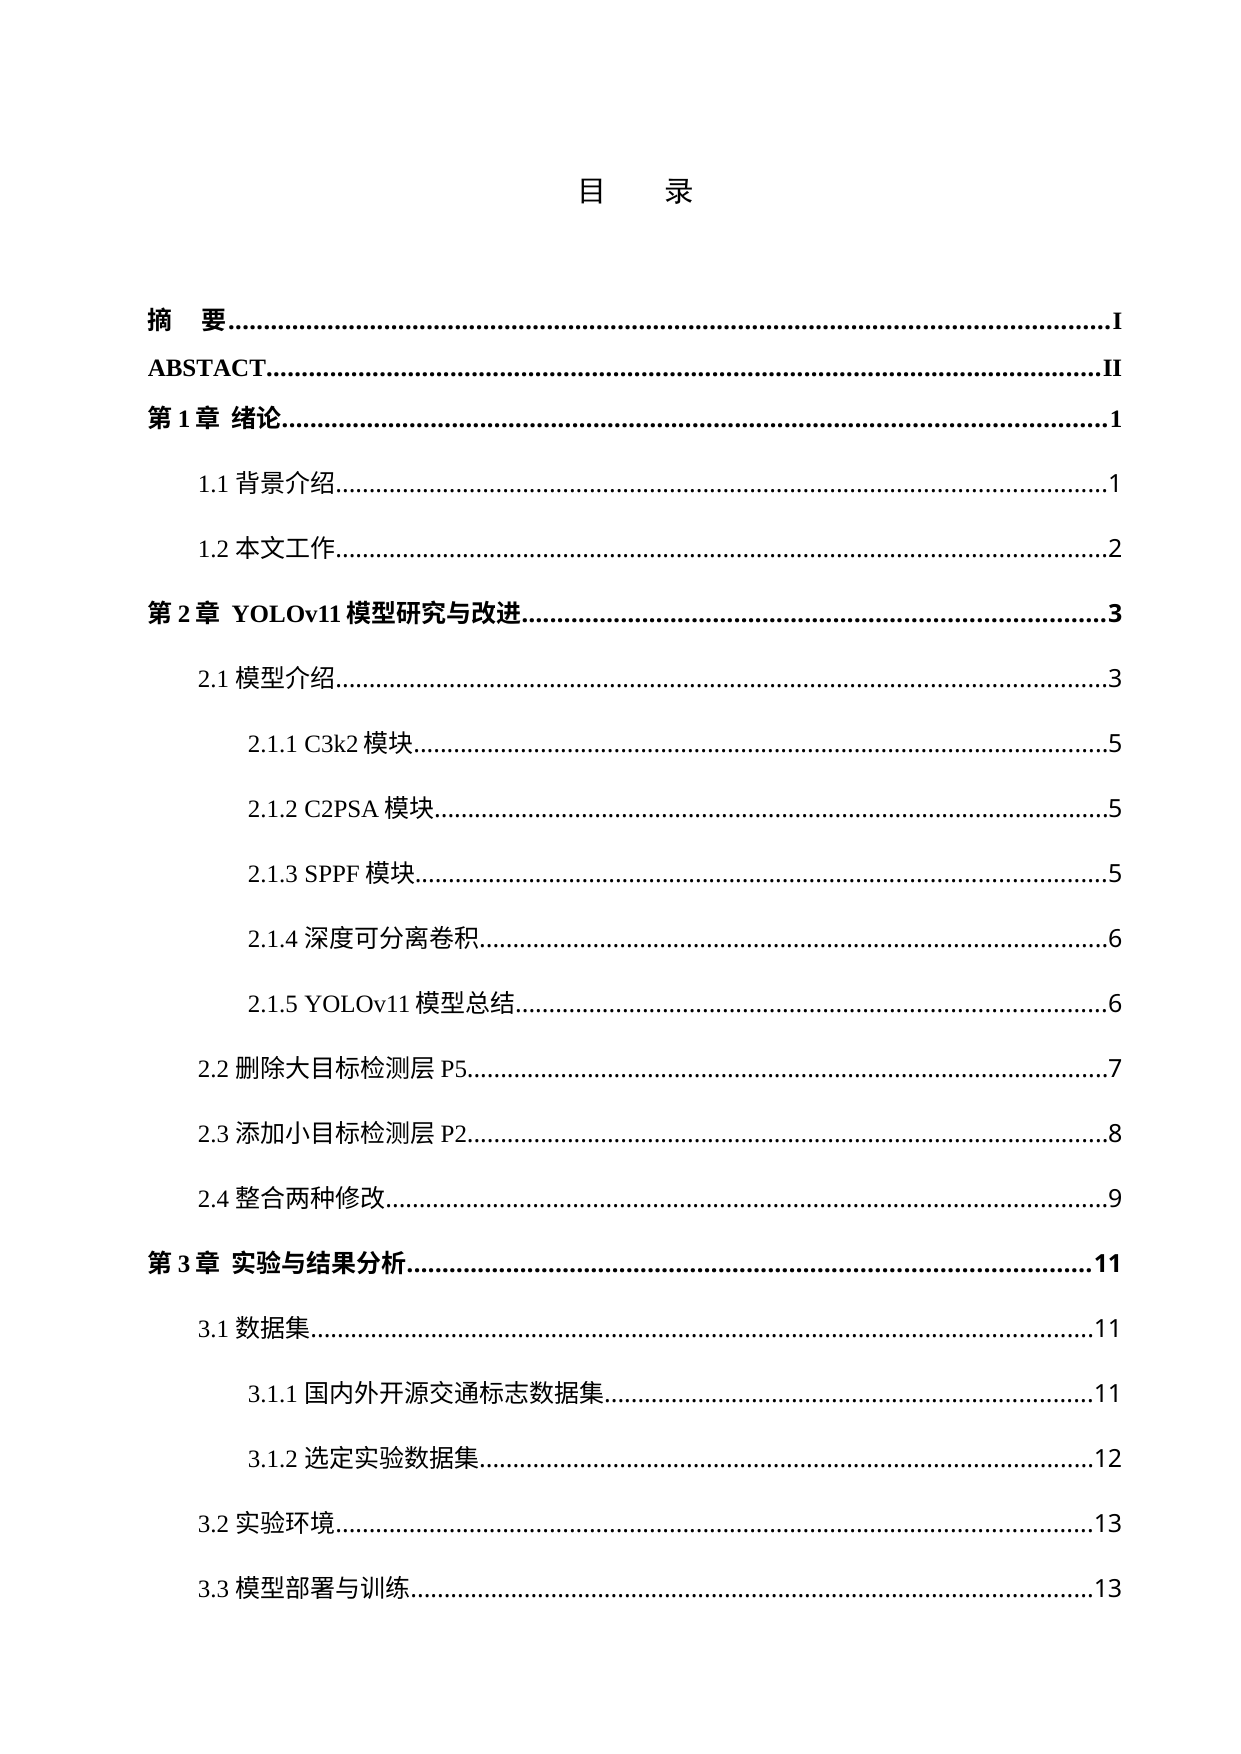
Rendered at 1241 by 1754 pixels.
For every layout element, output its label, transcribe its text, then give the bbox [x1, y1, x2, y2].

text 目 录 [148, 156, 1122, 221]
